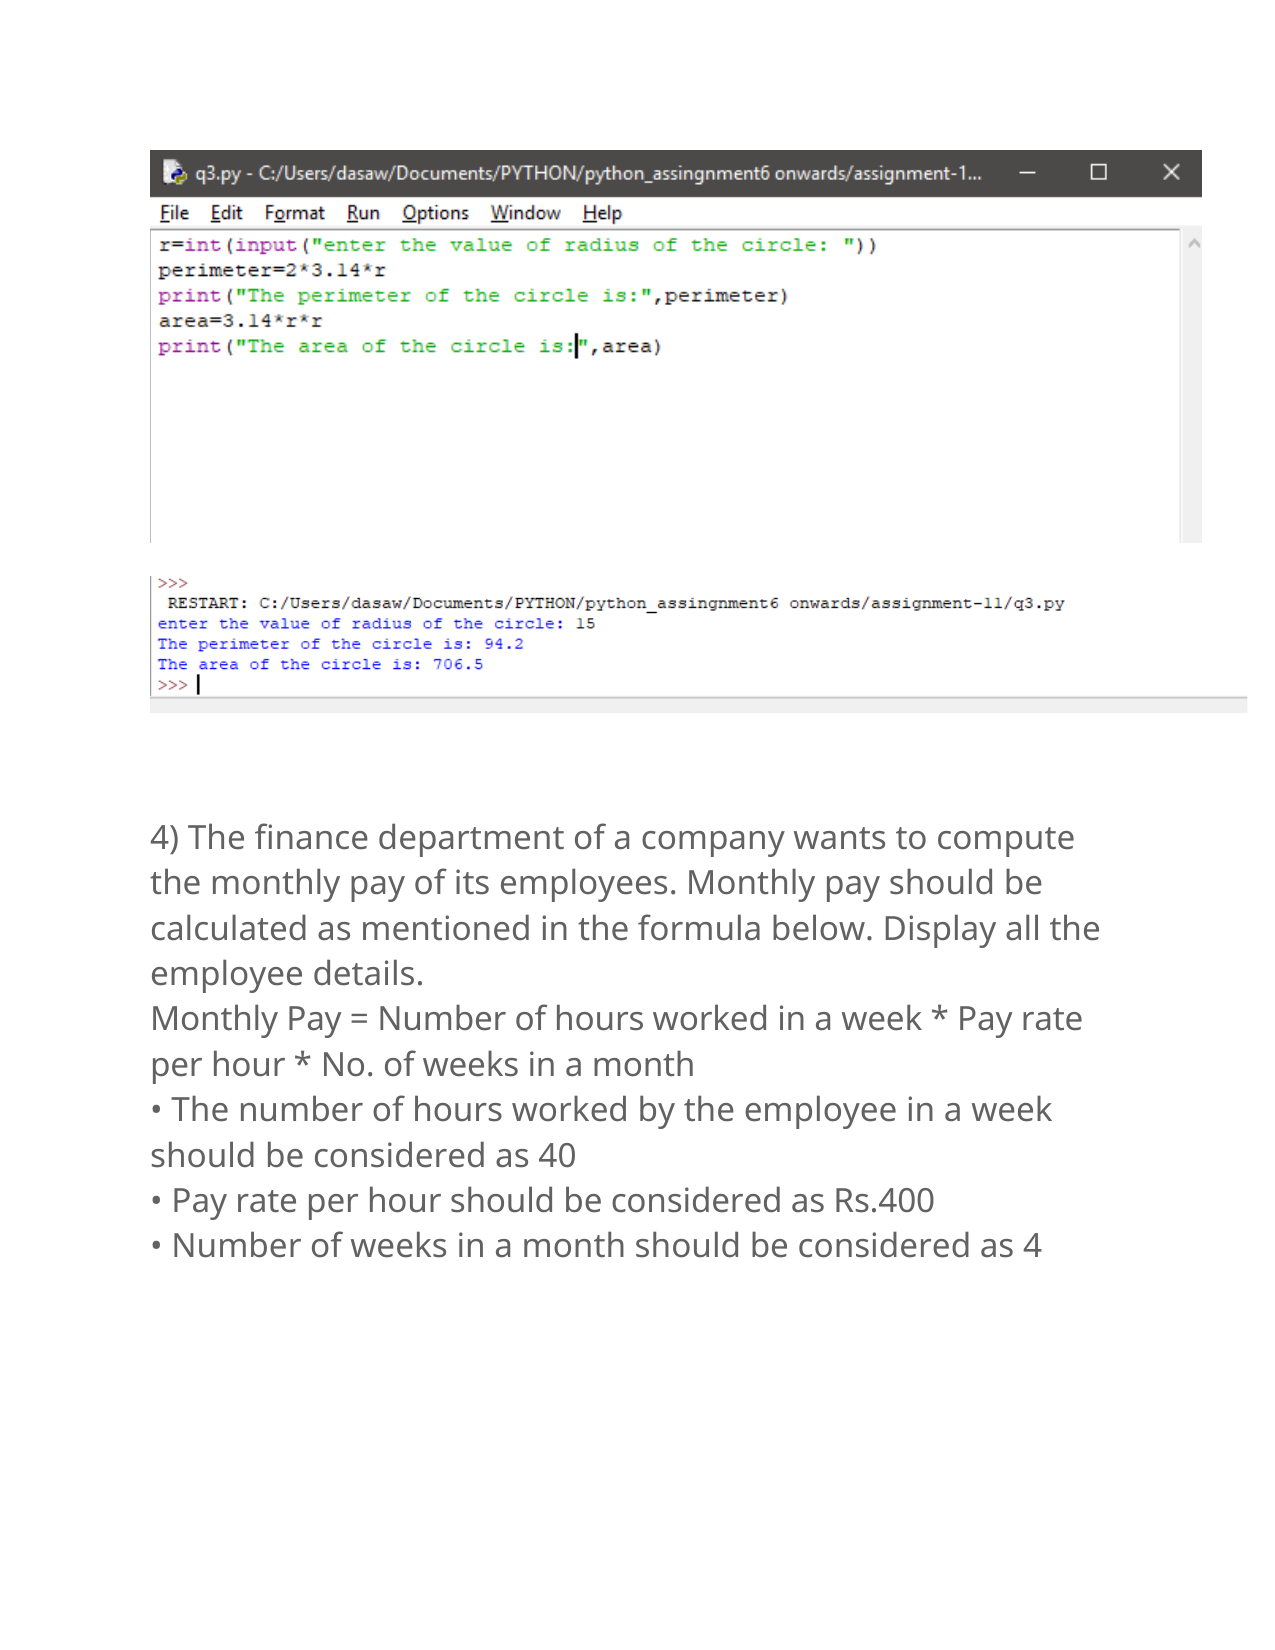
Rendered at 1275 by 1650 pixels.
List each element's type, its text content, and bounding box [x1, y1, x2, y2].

text 4) The ﬁnance department of a company wants to compute the monthly pay of its employees. Monthly pay should be calculated as mentioned in the formula below. Display all the employee details. [150, 813, 1125, 995]
picture [150, 150, 1202, 543]
text • Pay rate per hour should be considered as Rs.400 [150, 1177, 1125, 1222]
text • The number of hours worked by the employee in a week should be considered as 40 [150, 1086, 1125, 1177]
text Monthly Pay = Number of hours worked in a week * Pay rate per hour * No. of weeks in a month [150, 995, 1125, 1086]
picture [150, 576, 1248, 713]
text • Number of weeks in a month should be considered as 4 [150, 1222, 1125, 1268]
